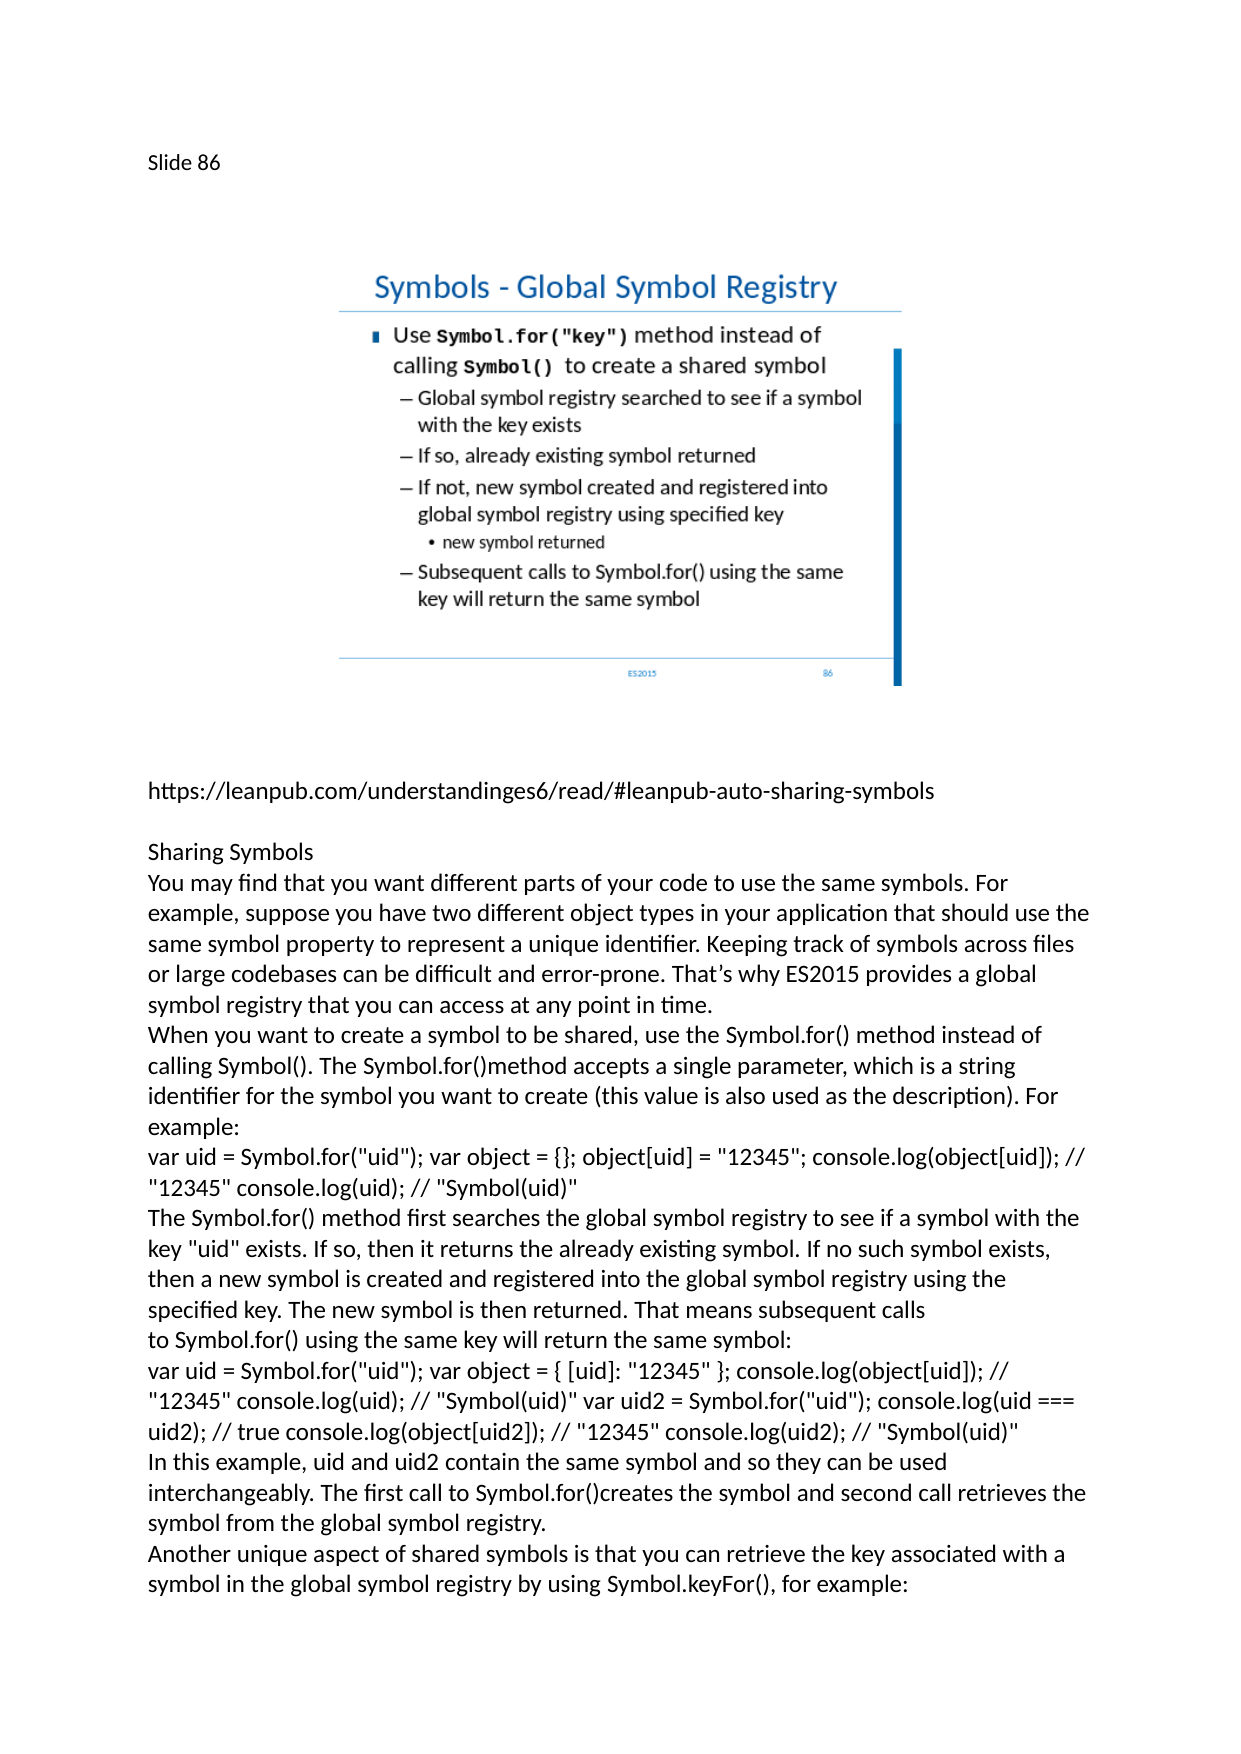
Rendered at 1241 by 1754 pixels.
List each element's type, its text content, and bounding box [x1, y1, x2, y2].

text The Symbol.for() method first searches the global symbol registry to see if a symbol with the key "uid" exists. If so, then it returns the already existing symbol. If no such symbol exists, then a new symbol is created and registered into the global symbol registry using the specified key. The new symbol is then returned. That means subsequent calls to Symbol.for() using the same key will return the same symbol: [148, 1202, 1093, 1355]
text var uid = Symbol.for("uid"); var object = { [uid]: "12345" }; console.log(object[uid]); // "12345" console.log(uid); // "Symbol(uid)" var uid2 = Symbol.for("uid"); console.log(uid === uid2); // true console.log(object[uid2]); // "12345" console.log(uid2); // "Symbol(uid)" [148, 1355, 1093, 1447]
text var uid = Symbol.for("uid"); var object = {}; object[uid] = "12345"; console.log(object[uid]); // "12345" console.log(uid); // "Symbol(uid)" [148, 1141, 1093, 1202]
text You may find that you want different parts of your code to use the same symbols. For example, suppose you have two different object types in your application that should use the same symbol property to represent a unique identifier. Keeping track of symbols across files or large codebases can be difficult and error-prone. That’s why ES2015 provides a global symbol registry that you can access at any point in time. [148, 867, 1093, 1019]
text Sharing Symbols [148, 836, 1093, 867]
text Slide 86 [148, 148, 1093, 176]
text https://leanpub.com/understandinges6/read/#leanpub-auto-sharing-symbols [148, 775, 1093, 806]
text When you want to create a symbol to be shared, use the Symbol.for() method instead of calling Symbol(). The Symbol.for()method accepts a single parameter, which is a string identifier for the symbol you want to create (this value is also used as the description). For example: [148, 1019, 1093, 1141]
text In this example, uid and uid2 contain the same symbol and so they can be used interchangeably. The first call to Symbol.for()creates the symbol and second call retrieves the symbol from the global symbol registry. [148, 1447, 1093, 1538]
text Another unique aspect of shared symbols is that you can retrieve the key associated with a symbol in the global symbol registry by using Symbol.keyFor(), for example: [148, 1538, 1093, 1599]
